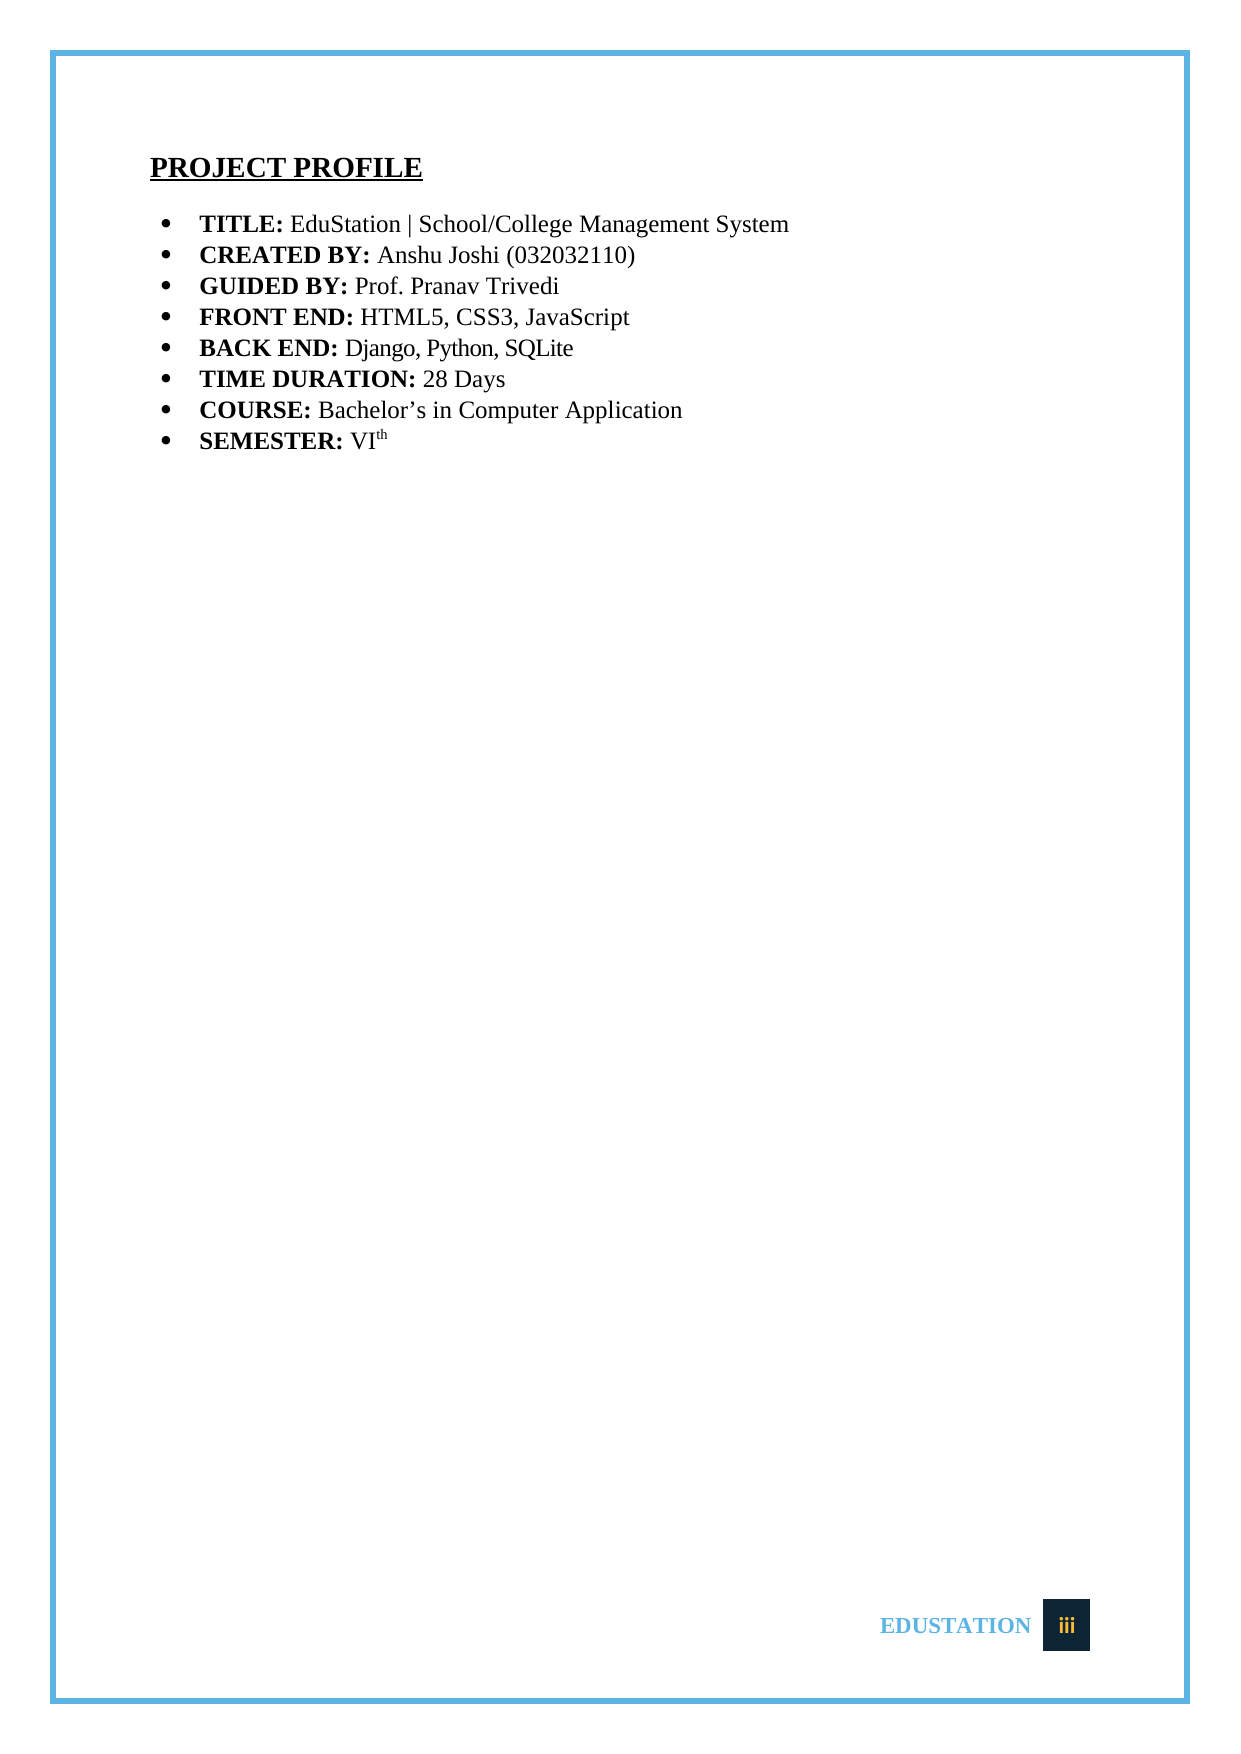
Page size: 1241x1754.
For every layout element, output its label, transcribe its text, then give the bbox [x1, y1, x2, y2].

list COURSE: Bachelor’s in Computer Application [162, 395, 1090, 424]
list FRONT END: HTML5, CSS3, JavaScript [162, 302, 1090, 331]
list BACK END: Django, Python, SQLite [162, 333, 1090, 362]
list GUIDED BY: Prof. Pranav Trivedi [162, 271, 1090, 300]
list SEMESTER: VIth [162, 426, 1090, 455]
list CREATED BY: Anshu Joshi (032032110) [162, 240, 1090, 269]
list TIME DURATION: 28 Days [162, 364, 1090, 393]
list TITLE: EduStation | School/College Management System [162, 209, 1090, 238]
text PROJECT PROFILE [150, 150, 1090, 183]
